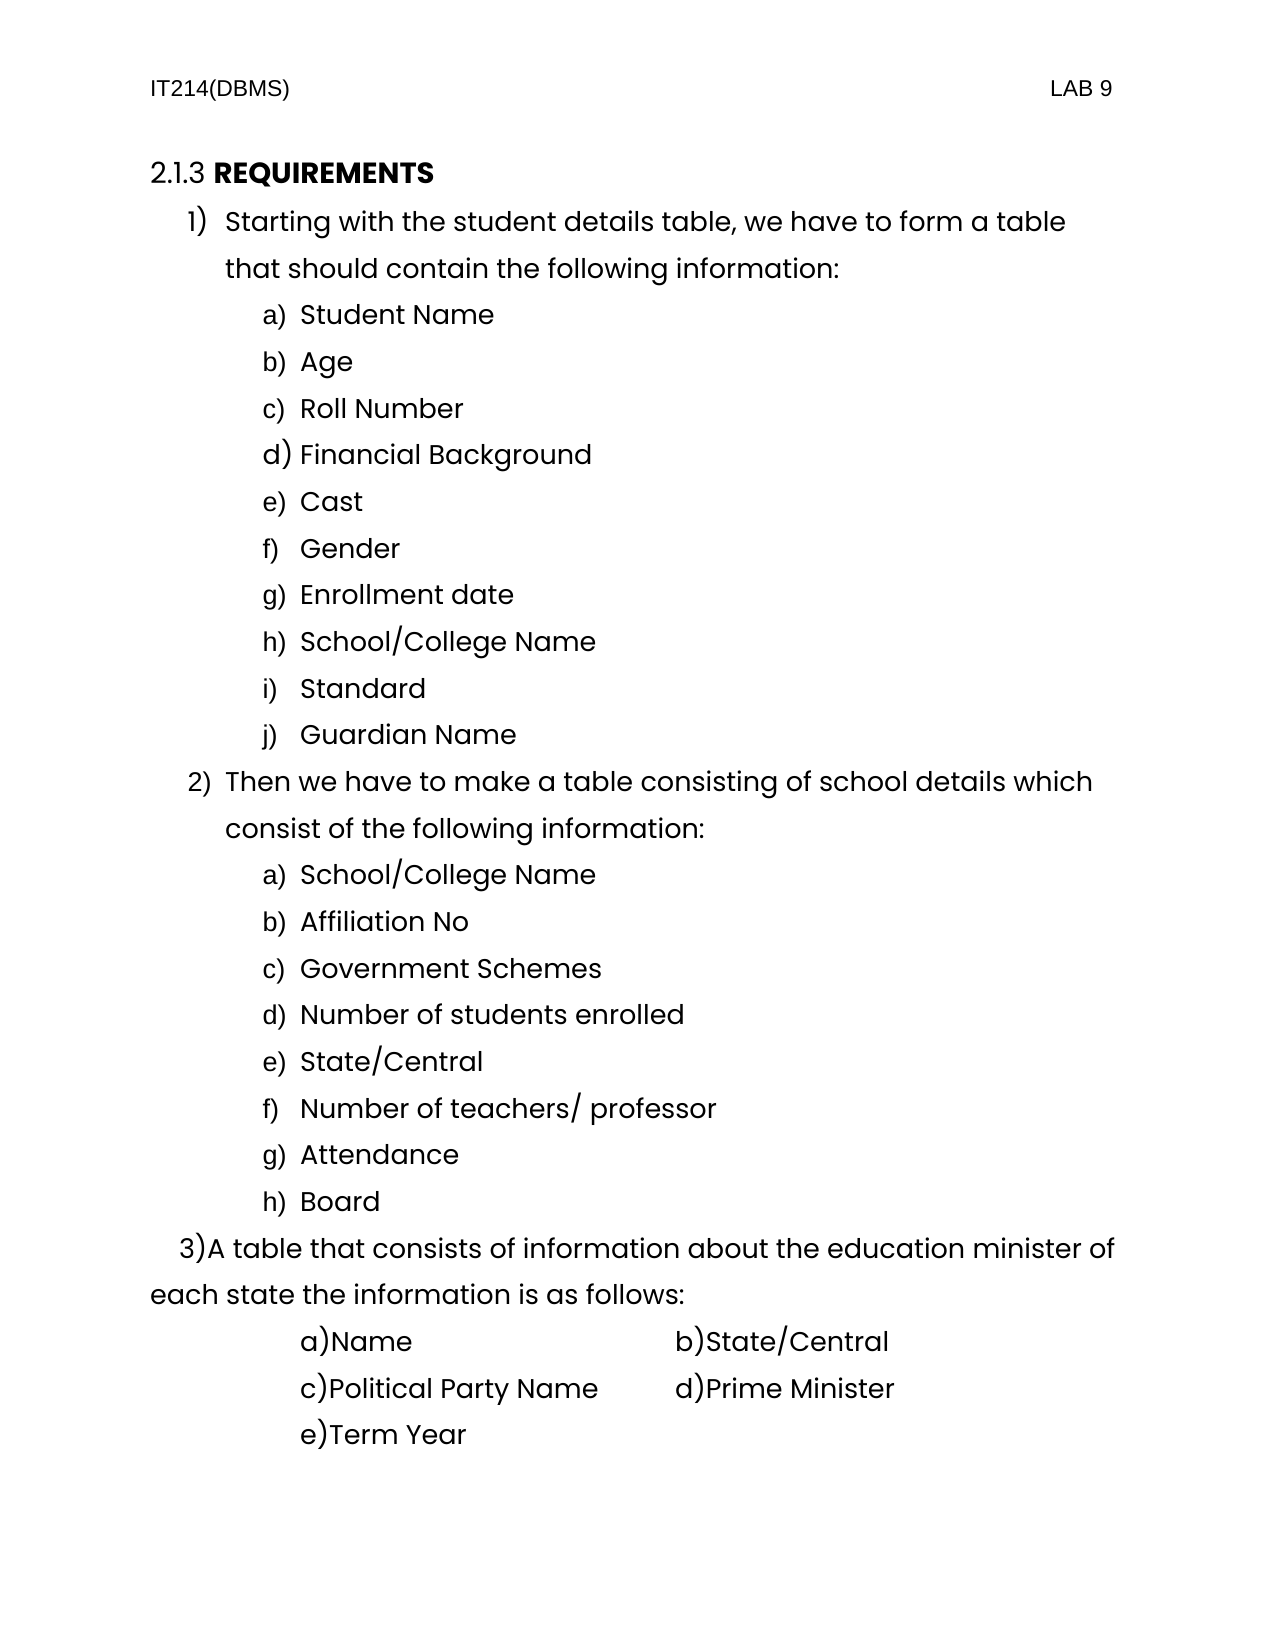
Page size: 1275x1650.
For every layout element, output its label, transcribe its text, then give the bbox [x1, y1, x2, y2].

text c)Political Party Name d)Prime Minister [300, 1367, 1125, 1408]
list Then we have to make a table consisting of school details which consist of the following information: [187, 760, 1125, 848]
list School/College Name [262, 620, 1125, 661]
list Starting with the student details table, we have to form a table that should contain the following information: [187, 200, 1125, 288]
list Number of students enrolled [262, 994, 1125, 1034]
list State/Central [262, 1040, 1125, 1081]
list Gender [262, 527, 1125, 568]
text e)Term Year [300, 1414, 1125, 1454]
list Number of teachers/ professor [262, 1087, 1125, 1128]
list Attendance [262, 1134, 1125, 1174]
list Affiliation No [262, 900, 1125, 941]
list Government Schemes [262, 947, 1125, 988]
list Board [262, 1180, 1125, 1221]
text 3)A table that consists of information about the education minister of each state the information is as follows: [150, 1227, 1125, 1314]
list Student Name [262, 294, 1125, 334]
list Cast [262, 480, 1125, 521]
text 2.1.3 REQUIREMENTS [150, 150, 1125, 194]
list Roll Number [262, 387, 1125, 428]
list Standard [262, 667, 1125, 708]
text a)Name b)State/Central [300, 1320, 1125, 1361]
list Age [262, 340, 1125, 381]
list School/College Name [262, 854, 1125, 894]
list Guardian Name [262, 714, 1125, 754]
list Enrollment date [262, 574, 1125, 614]
list Financial Background [262, 434, 1125, 474]
